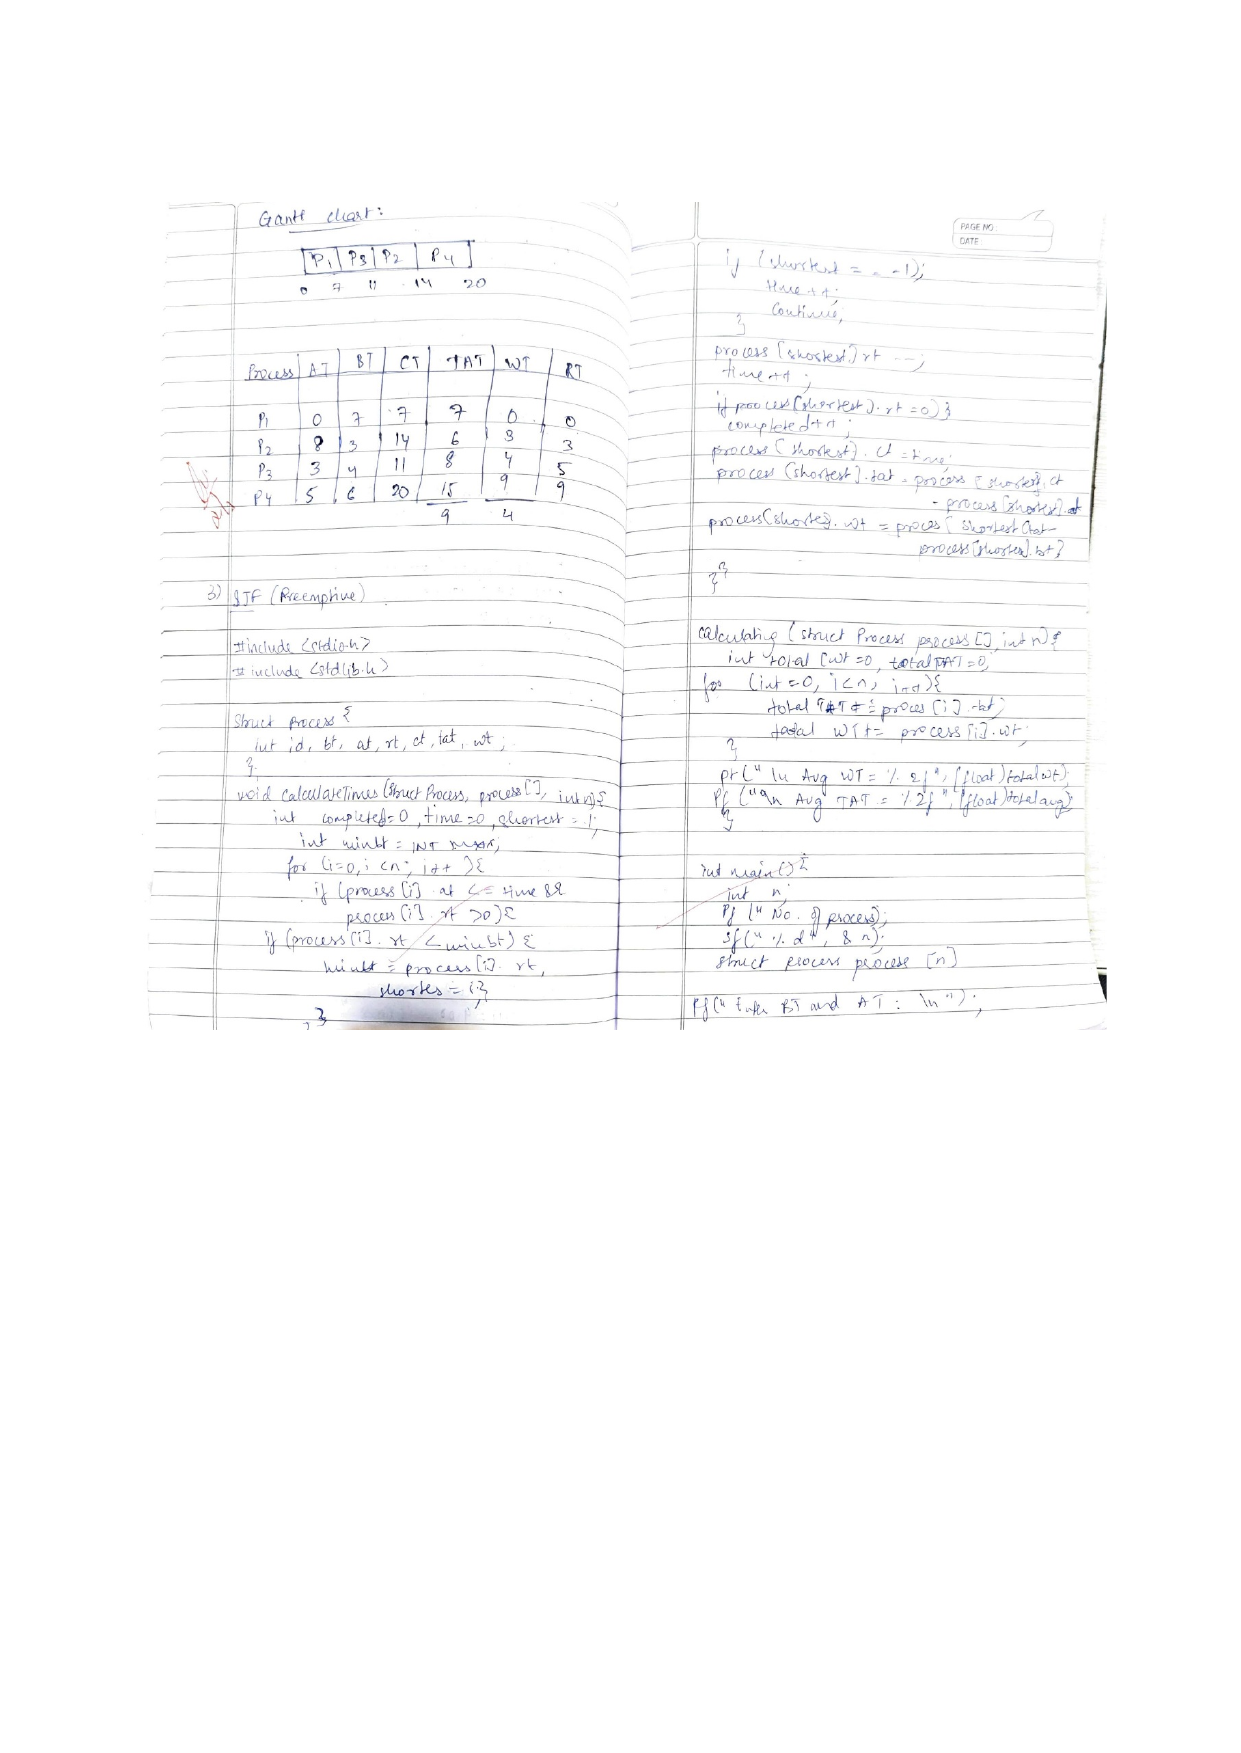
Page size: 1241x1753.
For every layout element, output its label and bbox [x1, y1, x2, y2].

picture [132, 202, 1107, 1030]
